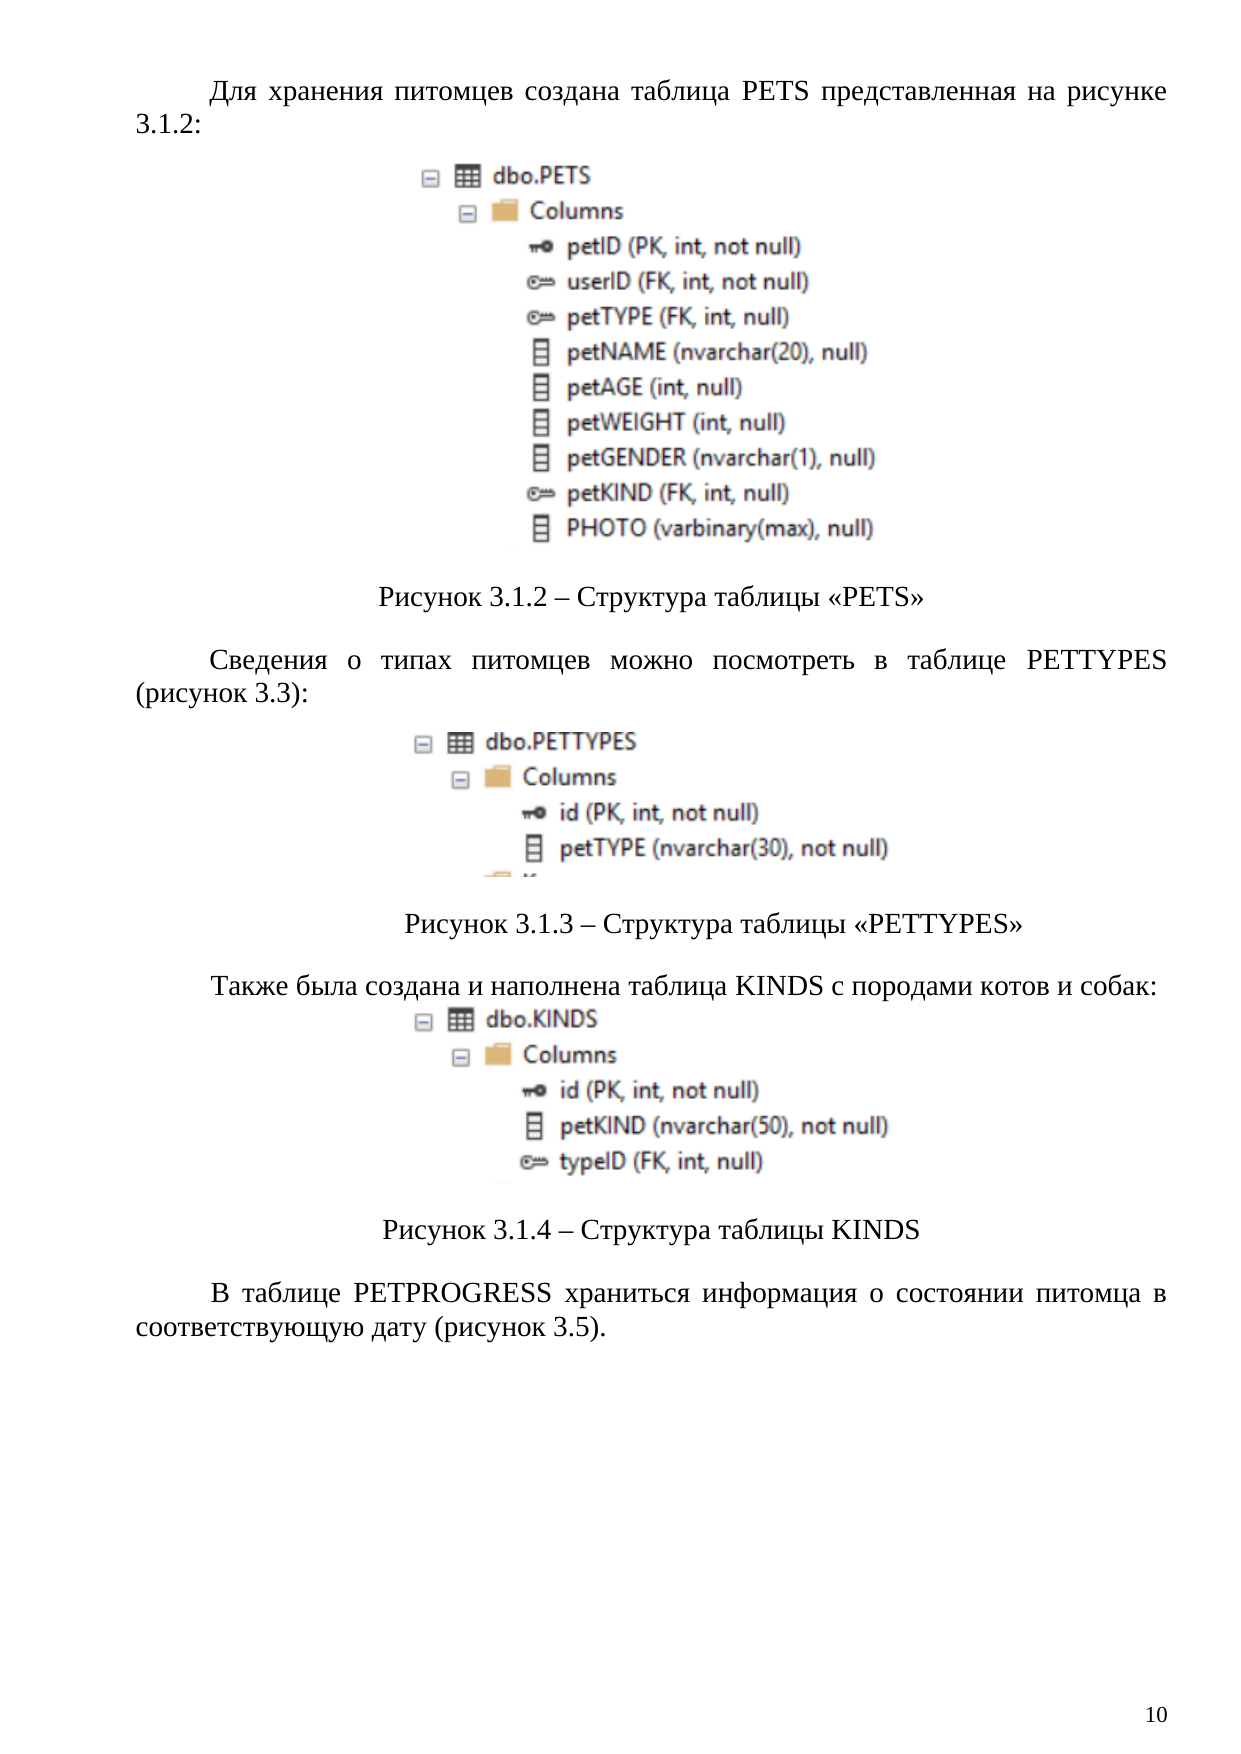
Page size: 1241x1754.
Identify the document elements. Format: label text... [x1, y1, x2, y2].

text Сведения о типах питомцев можно посмотреть в таблице PETTYPES (рисунок 3.3): [135, 642, 1167, 709]
text В таблице PETPROGRESS храниться информация о состоянии питомца в соответствующую дату (рисунок 3.5). [135, 1275, 1167, 1342]
text Также была создана и наполнена таблица KINDS с породами котов и собак: [210, 968, 1167, 1002]
text Рисунок 3.1.2 – Структура таблицы «PETS» [135, 579, 1167, 613]
picture [419, 163, 884, 550]
picture [407, 732, 895, 877]
text Рисунок 3.1.4 – Структура таблицы KINDS [135, 1212, 1167, 1246]
text Рисунок 3.1.3 – Структура таблицы «PETTYPES» [404, 906, 1167, 939]
text Для хранения питомцев создана таблица PETS представленная на рисунке 3.1.2: [135, 73, 1167, 140]
picture [409, 1002, 893, 1184]
